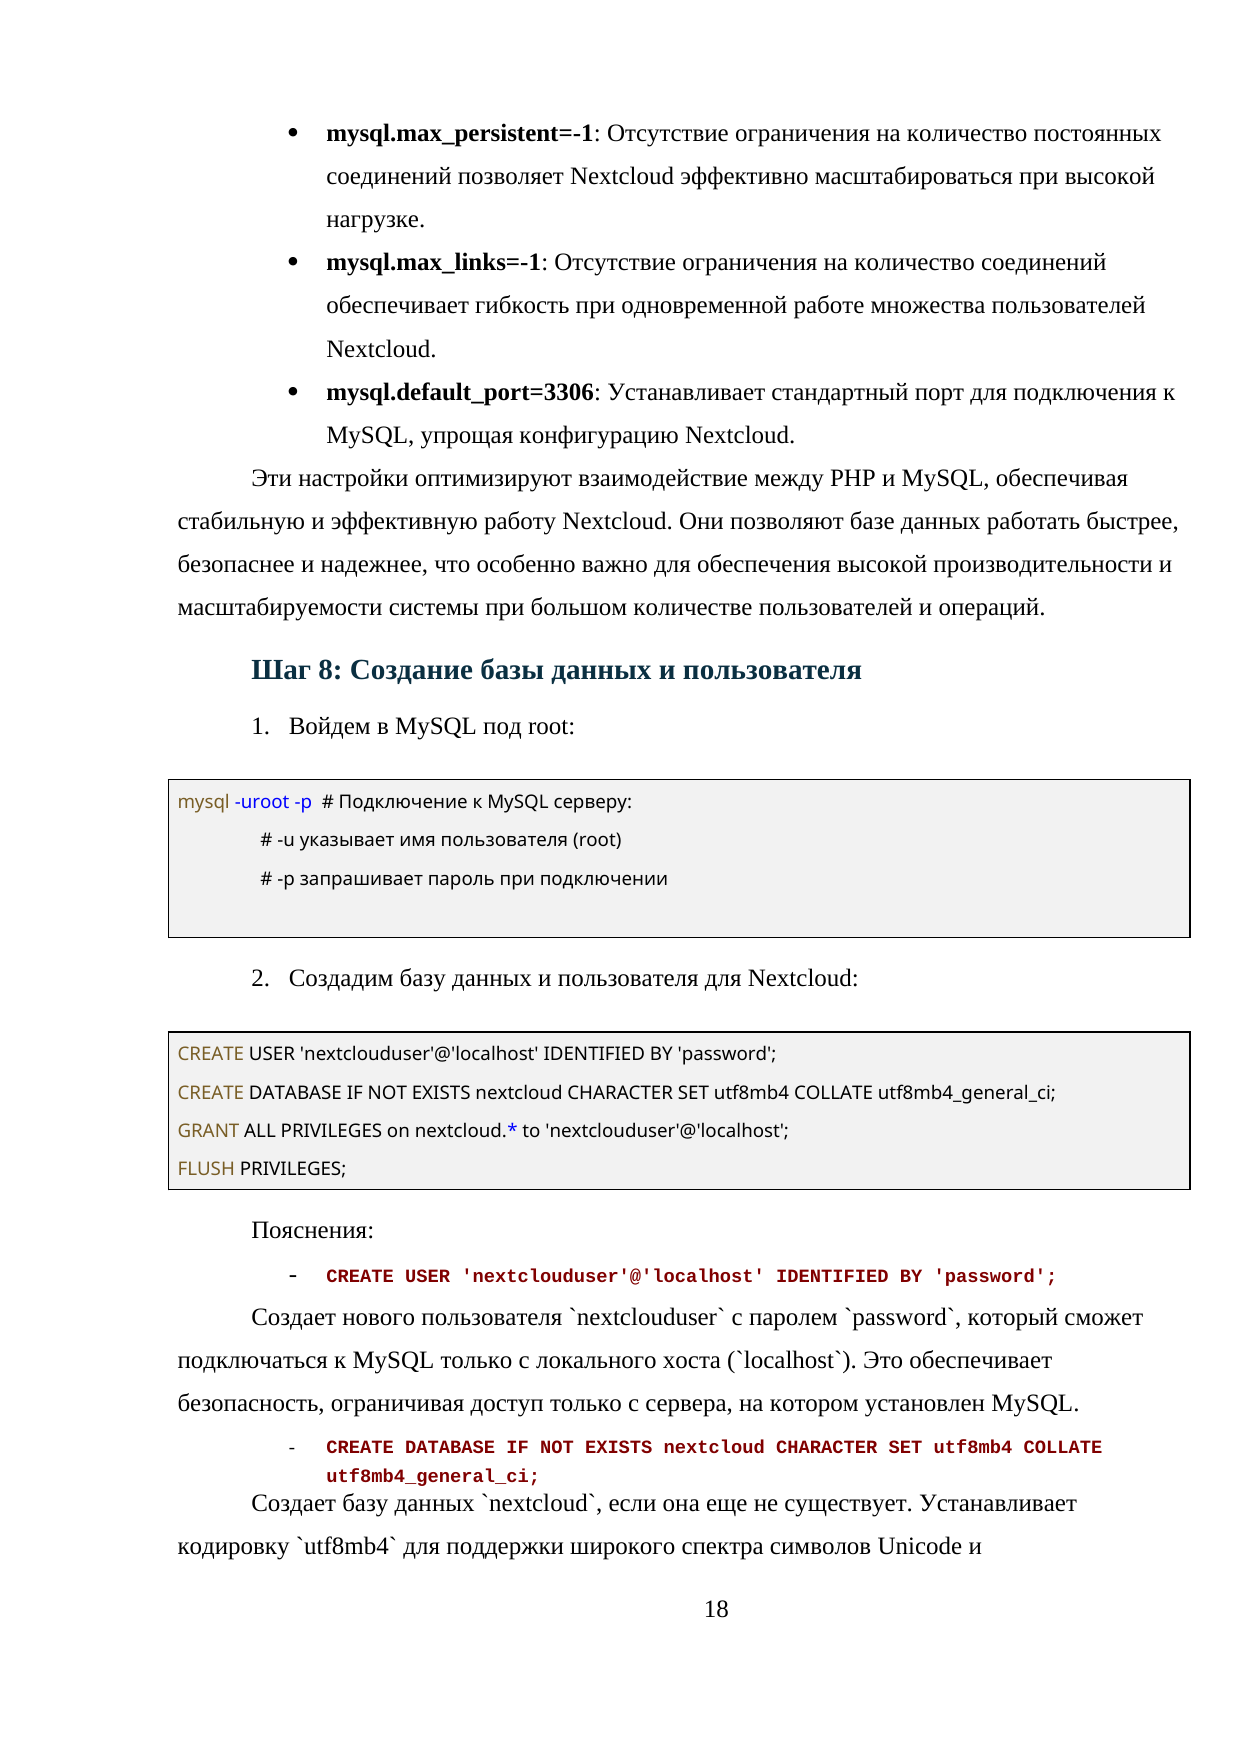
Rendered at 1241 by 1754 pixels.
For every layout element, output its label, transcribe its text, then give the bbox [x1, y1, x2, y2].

text CREATE USER 'nextclouduser'@'localhost' IDENTIFIED BY 'password'; [169, 1033, 1189, 1066]
list CREATE USER 'nextclouduser'@'localhost' IDENTIFIED BY 'password'; [288, 1259, 1181, 1288]
list mysql.max_links=-1: Отсутствие ограничения на количество соединений обеспечивает гибкость при одновременной работе множества пользователей Nextcloud. [288, 247, 1181, 362]
list mysql.default_port=3306: Устанавливает стандартный порт для подключения к MySQL, упрощая конфигурацию Nextcloud. [288, 377, 1181, 449]
text # -u указывает имя пользователя (root) [169, 817, 1189, 852]
text FLUSH PRIVILEGES; [169, 1146, 1189, 1189]
text # -p запрашивает пароль при подключении [169, 856, 1189, 890]
text GRANT ALL PRIVILEGES on nextcloud.* to 'nextclouduser'@'localhost'; [169, 1108, 1189, 1143]
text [177, 1488, 1181, 1559]
text mysql -uroot -p # Подключение к MySQL серверу: [169, 780, 1189, 814]
list mysql.max_persistent=-1: Отсутствие ограничения на количество постоянных соединений позволяет Nextcloud эффективно масштабироваться при высокой нагрузке. [288, 118, 1181, 233]
text Эти настройки оптимизируют взаимодействие между PHP и MySQL, обеспечивая стабильную и эффективную работу Nextcloud. Они позволяют базе данных работать быстрее, безопаснее и надежнее, что особенно важно для обеспечения высокой производительности и масштабируемости системы при большом количестве пользователей и операций. [177, 463, 1181, 621]
subtitle Шаг 8: Создание базы данных и пользователя [177, 652, 1181, 686]
list Создадим базу данных и пользователя для Nextcloud: [251, 963, 1181, 992]
text CREATE DATABASE IF NOT EXISTS nextcloud CHARACTER SET utf8mb4 COLLATE utf8mb4_general_ci; [169, 1069, 1189, 1104]
text Создает нового пользователя `nextclouduser` с паролем `password`, который сможет подключаться к MySQL только с локального хоста (`localhost`). Это обеспечивает безопасность, ограничивая доступ только с сервера, на котором установлен MySQL. [177, 1302, 1181, 1417]
list CREATE DATABASE IF NOT EXISTS nextcloud CHARACTER SET utf8mb4 COLLATE utf8mb4_general_ci; [288, 1431, 1181, 1488]
text Пояснения: [177, 1216, 1181, 1244]
list Войдем в MySQL под root: [251, 711, 1181, 740]
